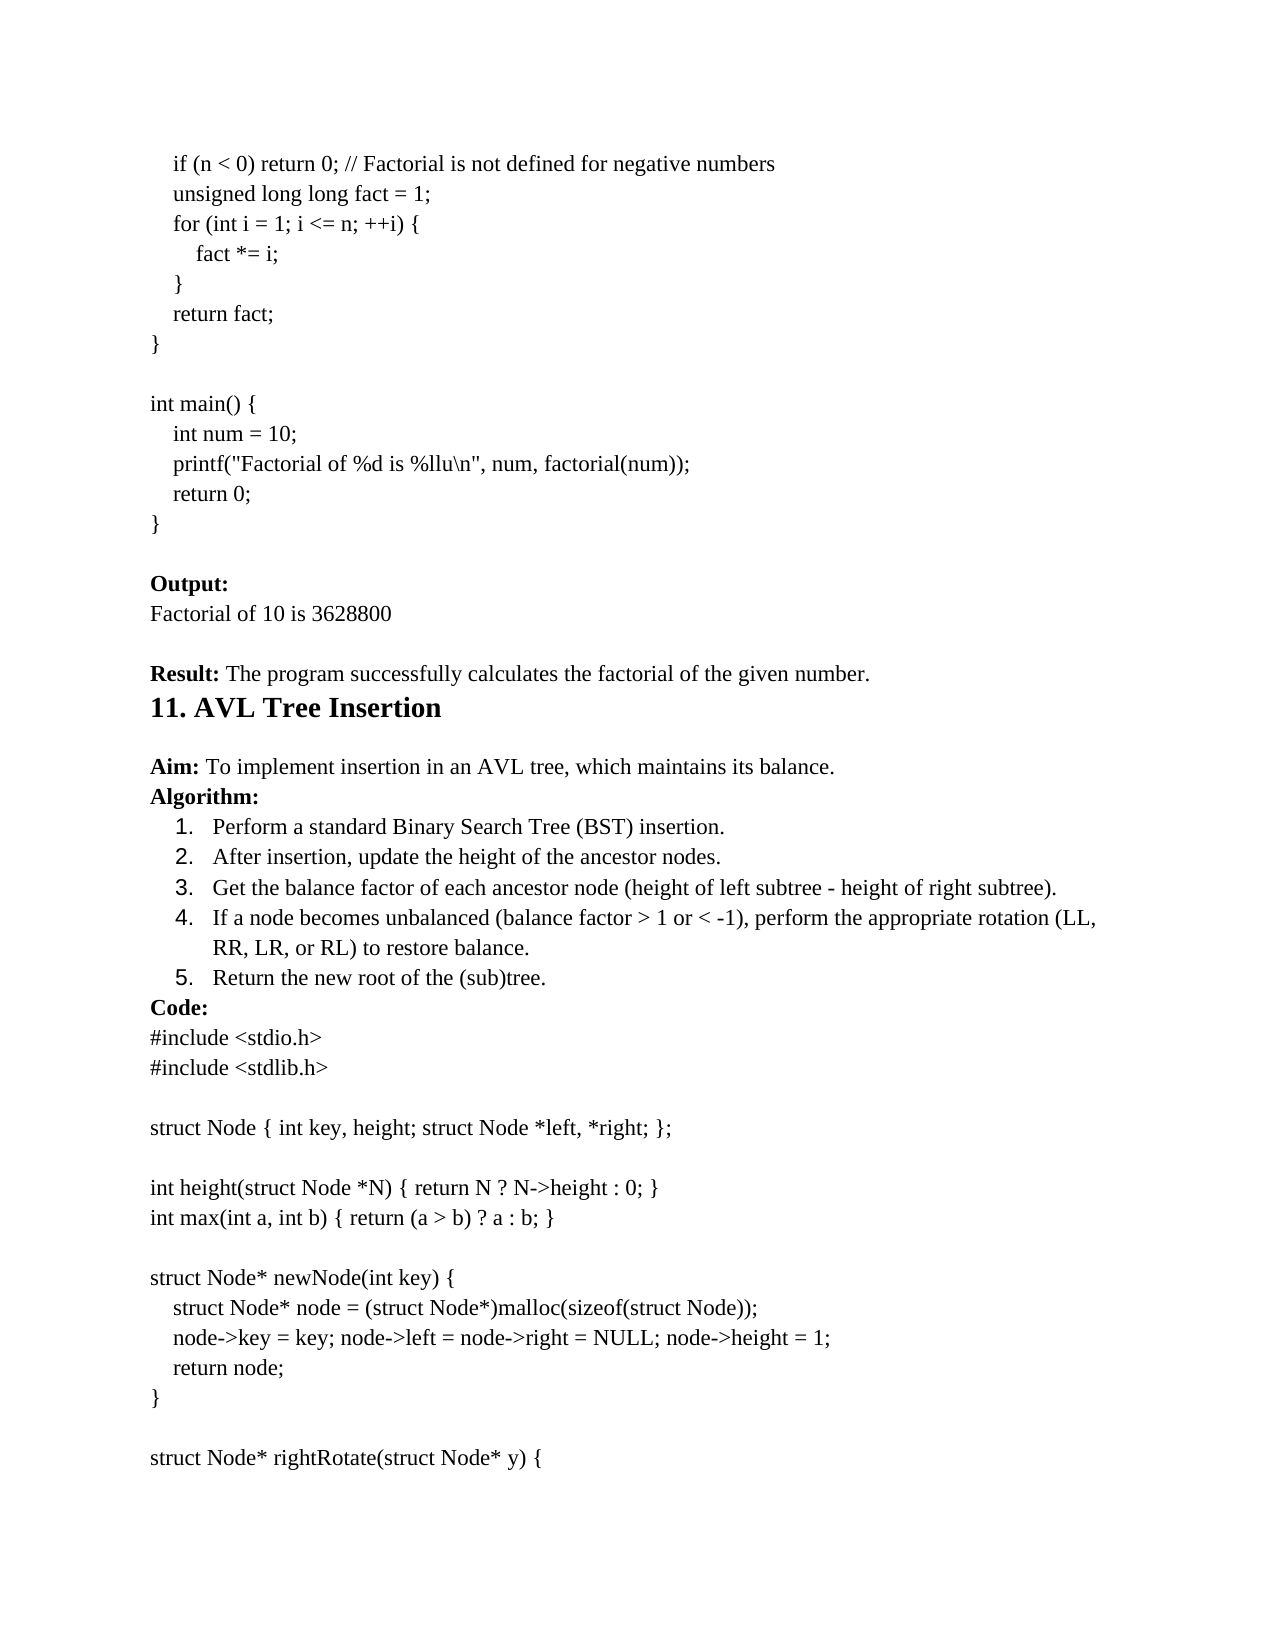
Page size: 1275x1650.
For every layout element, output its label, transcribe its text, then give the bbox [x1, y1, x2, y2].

text Algorithm: [150, 783, 1125, 809]
list Get the balance factor of each ancestor node (height of left subtree - height of right subtree). [175, 873, 1125, 900]
list After insertion, update the height of the ancestor nodes. [175, 843, 1125, 870]
text Code: [150, 994, 1125, 1020]
subtitle 11. AVL Tree Insertion [150, 690, 1125, 723]
text Factorial of 10 is 3628800 [150, 600, 1125, 656]
list If a node becomes unbalanced (balance factor > 1 or < -1), perform the appropriate rotation (LL, RR, LR, or RL) to restore balance. [175, 903, 1125, 960]
list Return the new root of the (sub)tree. [175, 964, 1125, 990]
text Output: [150, 570, 1125, 596]
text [150, 150, 1125, 566]
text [150, 1024, 1125, 1470]
list Perform a standard Binary Search Tree (BST) insertion. [175, 813, 1125, 840]
text Result: The program successfully calculates the factorial of the given number. [150, 660, 1125, 686]
text Aim: To implement insertion in an AVL tree, which maintains its balance. [150, 753, 1125, 779]
